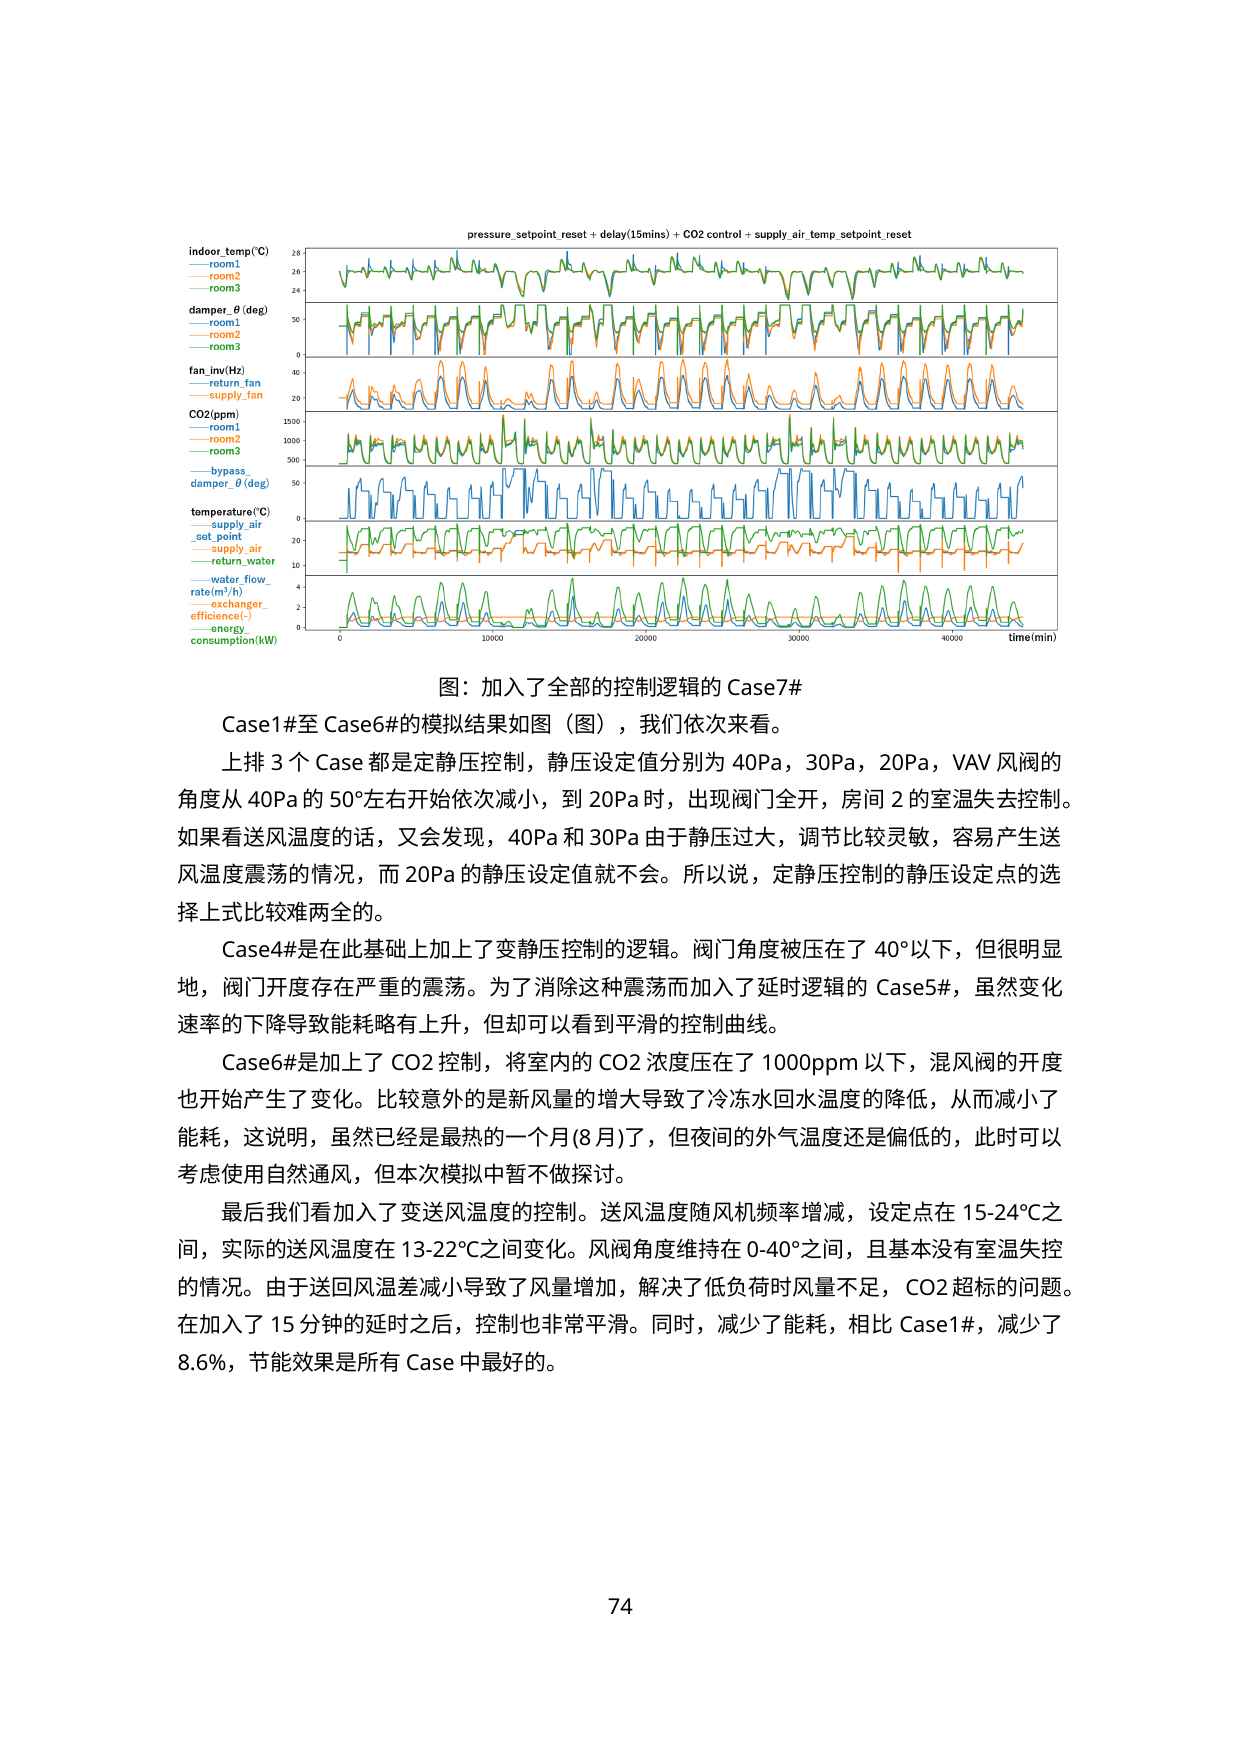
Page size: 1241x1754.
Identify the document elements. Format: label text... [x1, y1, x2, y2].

text 图：加入了全部的控制逻辑的Case7# [177, 667, 1063, 704]
text 上排3个Case都是定静压控制，静压设定值分别为40Pa，30Pa，20Pa，VAV风阀的角度从40Pa的50°左右开始依次减小，到20Pa时，出现阀门全开，房间2的室温失去控制。如果看送风温度的话，又会发现，40Pa和30Pa由于静压过大，调节比较灵敏，容易产生送风温度震荡的情况，而20Pa的静压设定值就不会。所以说，定静压控制的静压设定点的选择上式比较难两全的。 [177, 742, 1063, 929]
text 最后我们看加入了变送风温度的控制。送风温度随风机频率增减，设定点在15-24℃之间，实际的送风温度在13-22℃之间变化。风阀角度维持在0-40°之间，且基本没有室温失控的情况。由于送回风温差减小导致了风量增加，解决了低负荷时风量不足，CO2超标的问题。在加入了15分钟的延时之后，控制也非常平滑。同时，减少了能耗，相比Case1#，减少了8.6%，节能效果是所有Case中最好的。 [177, 1192, 1063, 1379]
text Case4#是在此基础上加上了变静压控制的逻辑。阀门角度被压在了40°以下，但很明显地，阀门开度存在严重的震荡。为了消除这种震荡而加入了延时逻辑的Case5#，虽然变化速率的下降导致能耗略有上升，但却可以看到平滑的控制曲线。 [177, 929, 1063, 1042]
text Case6#是加上了CO2控制，将室内的CO2浓度压在了1000ppm以下，混风阀的开度也开始产生了变化。比较意外的是新风量的增大导致了冷冻水回水温度的降低，从而减小了能耗，这说明，虽然已经是最热的一个月(8月)了，但夜间的外气温度还是偏低的，此时可以考虑使用自然通风，但本次模拟中暂不做探讨。 [177, 1042, 1063, 1192]
text Case1#至Case6#的模拟结果如图（图），我们依次来看。 [177, 704, 1063, 742]
picture [177, 216, 1063, 650]
